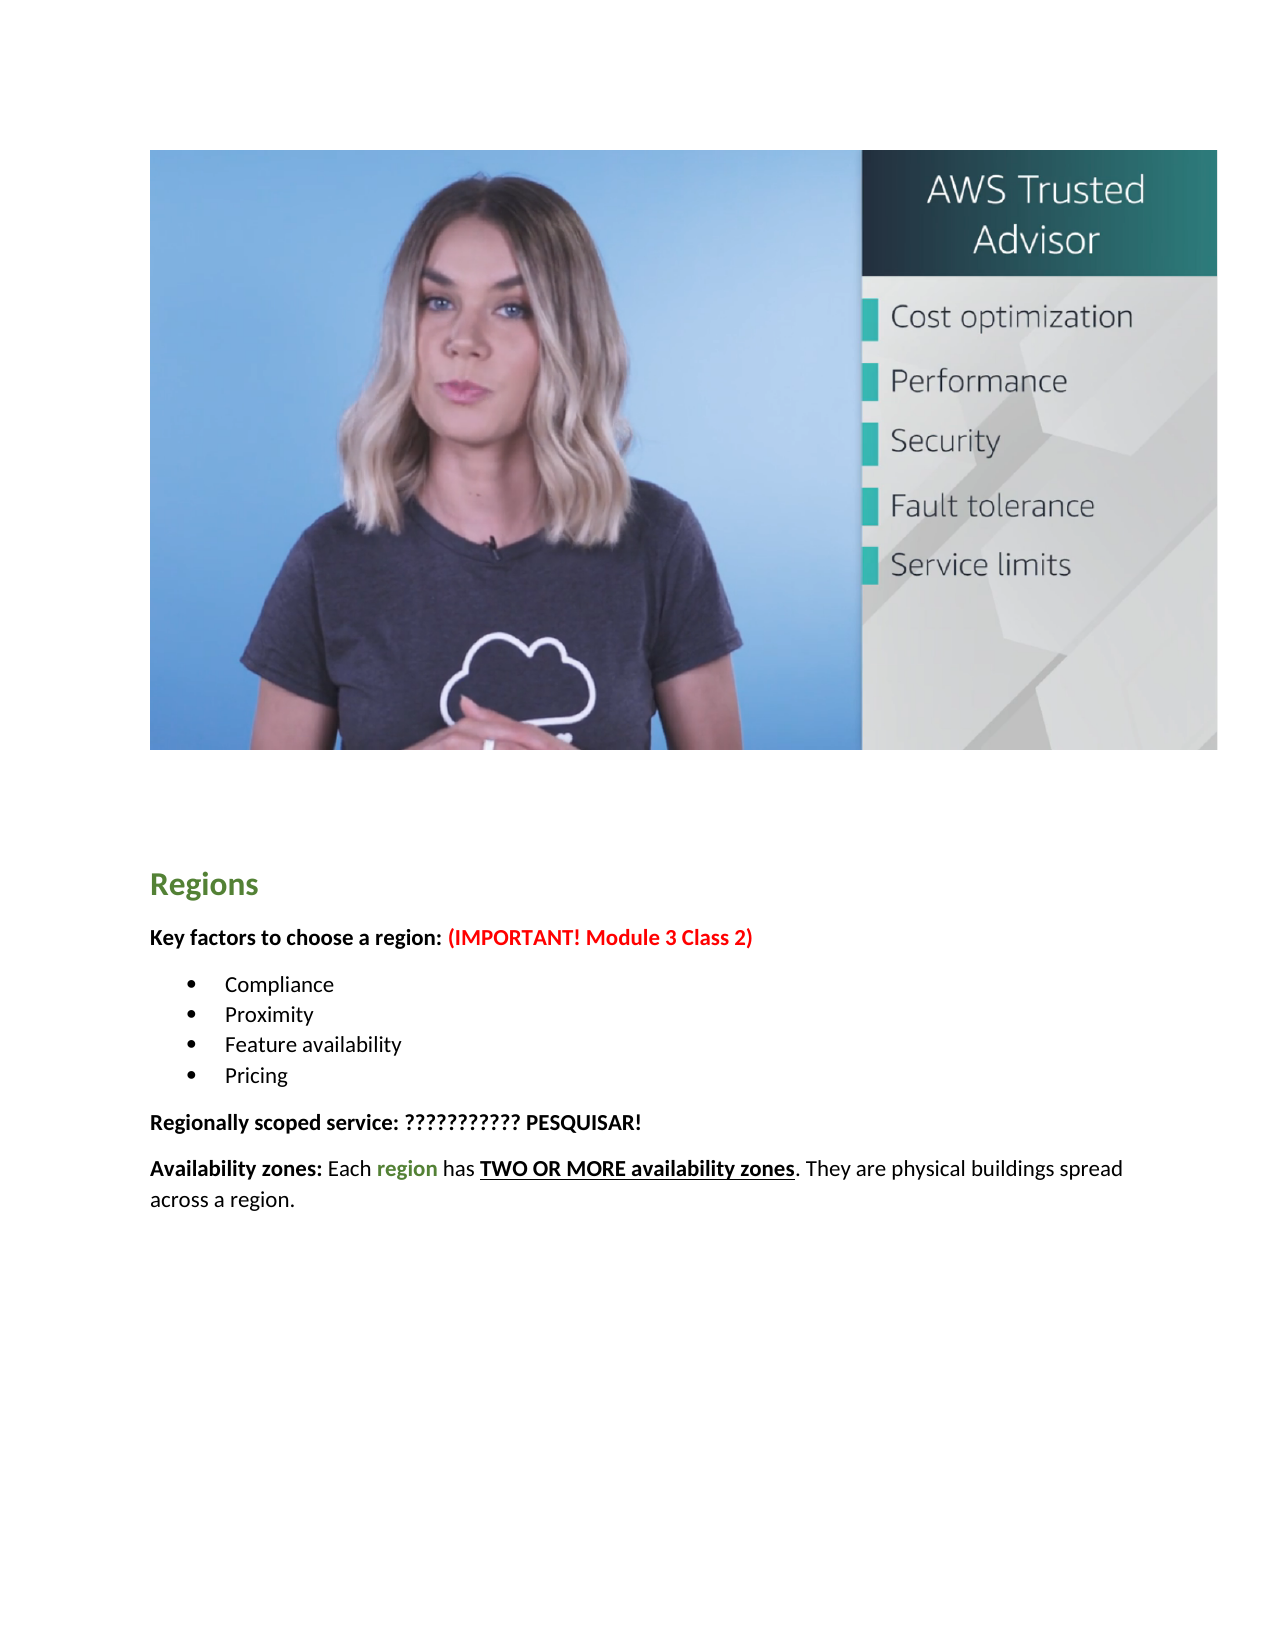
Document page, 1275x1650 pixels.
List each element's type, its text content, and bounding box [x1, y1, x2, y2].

list Pricing [187, 1061, 1125, 1089]
list Feature availability [187, 1031, 1125, 1058]
list Compliance [187, 970, 1125, 998]
text Availability zones: Each region has TWO OR MORE availability zones. They are physical buildings spread across a region. [150, 1154, 1125, 1213]
text Regionally scoped service: ??????????? PESQUISAR! [150, 1108, 1125, 1136]
picture [150, 150, 1218, 750]
text Regions [150, 863, 1125, 903]
list Proximity [187, 1000, 1125, 1028]
text Key factors to choose a region: (IMPORTANT! Module 3 Class 2) [150, 923, 1125, 951]
